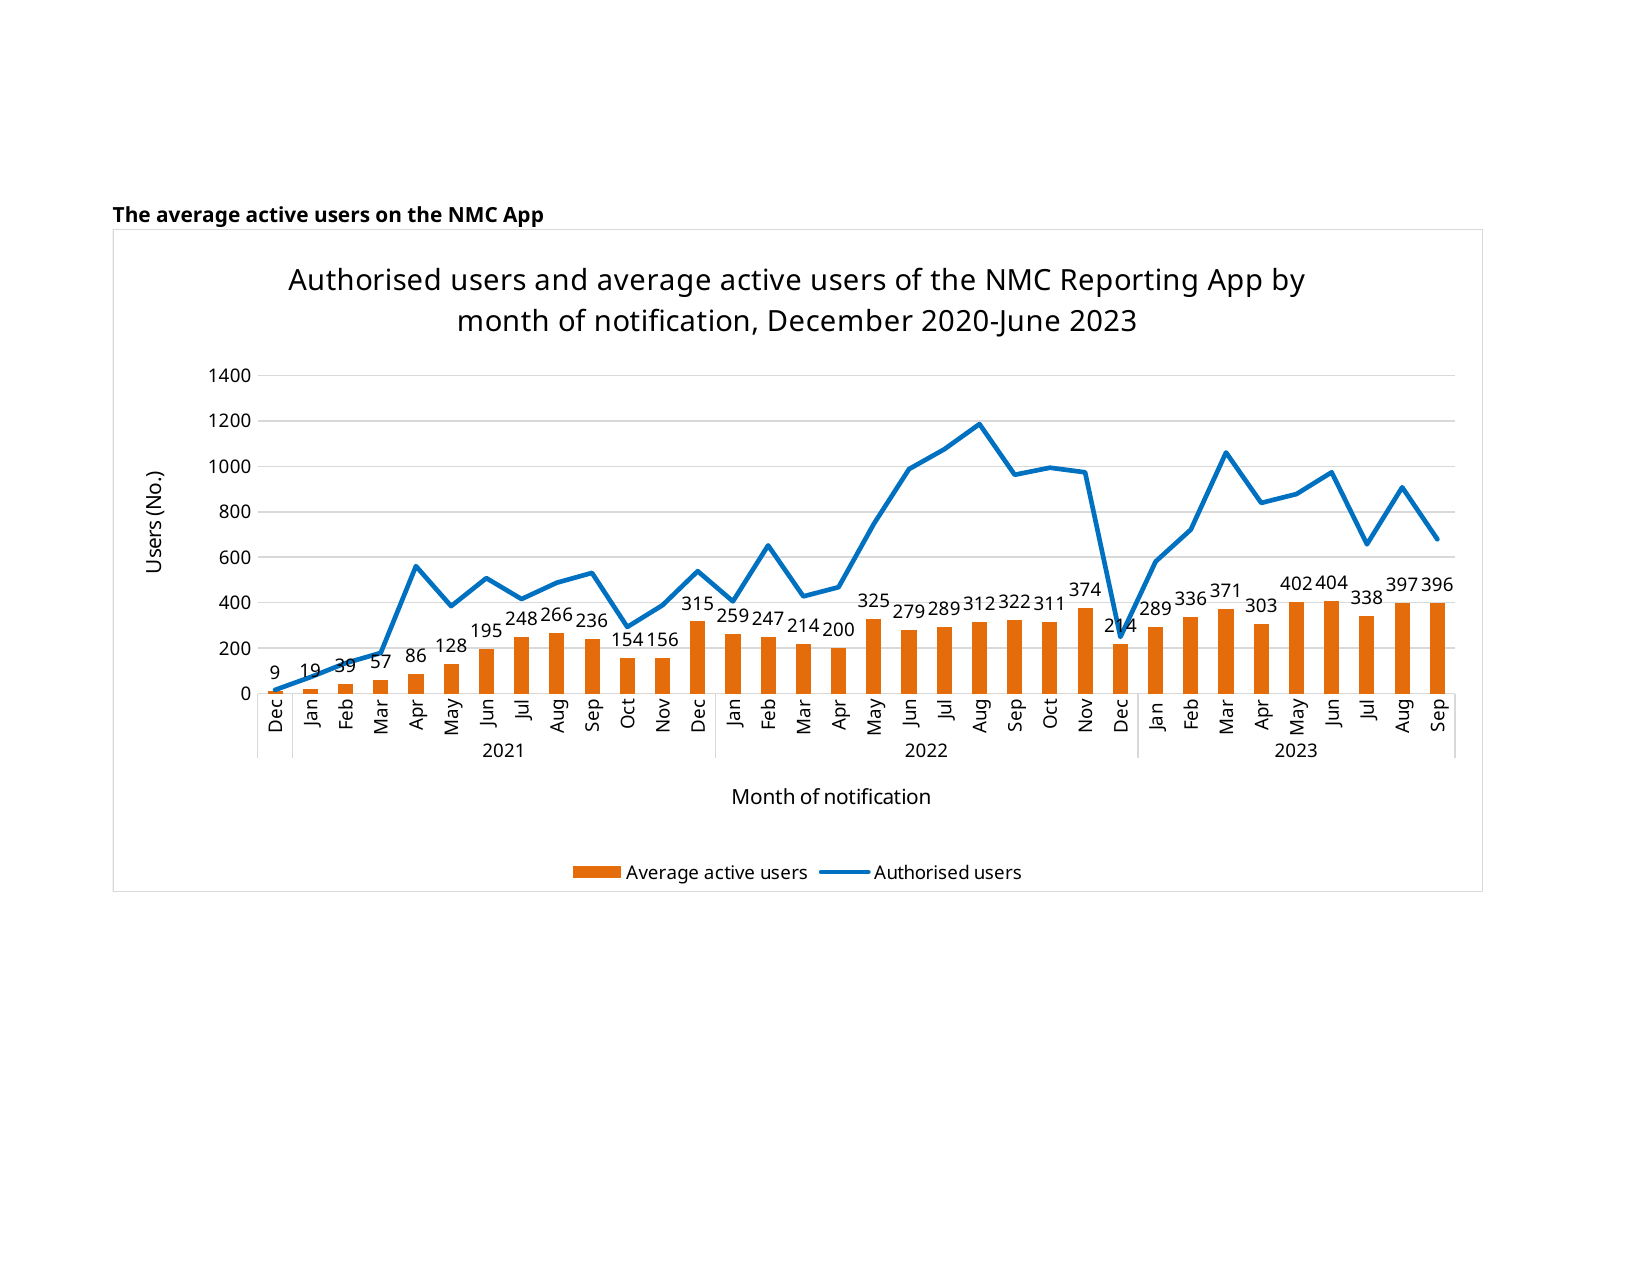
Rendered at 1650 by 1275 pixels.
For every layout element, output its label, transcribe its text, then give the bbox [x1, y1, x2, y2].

subtitle The average active users on the NMC App [112, 200, 1537, 228]
